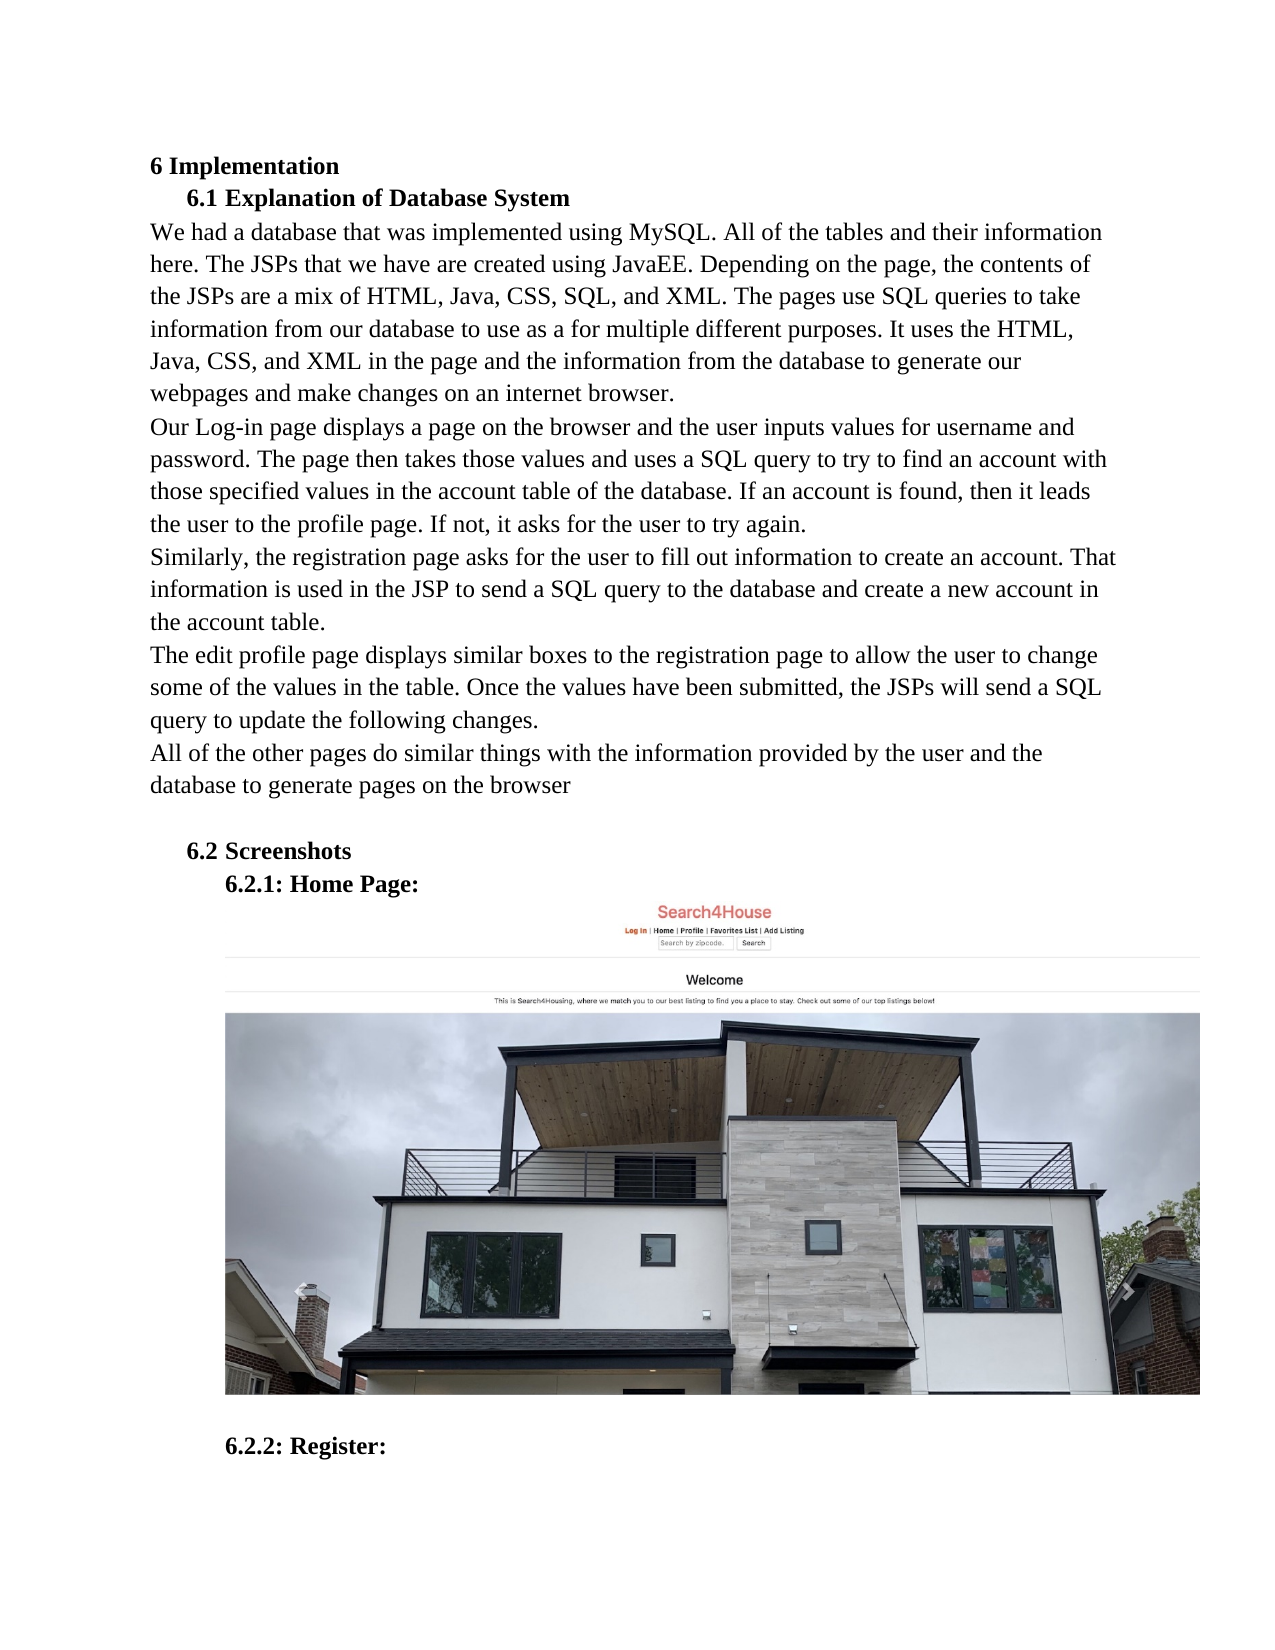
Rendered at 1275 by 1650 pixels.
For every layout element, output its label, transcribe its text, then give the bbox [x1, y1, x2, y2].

text The edit profile page displays similar boxes to the registration page to allow the user to change some of the values in the table. Once the values have been submitted, the JSPs will send a SQL query to update the following changes. [150, 640, 1125, 733]
text Our Log-in page displays a page on the browser and the user inputs values for username and password. The page then takes those values and uses a SQL query to try to find an account with those specified values in the account table of the database. If an account is found, then it leads the user to the profile page. If not, it asks for the user to try again. [150, 412, 1125, 538]
list 6.2.1: Home Page: [225, 869, 1125, 898]
picture [225, 901, 1200, 1395]
text Similarly, the registration page asks for the user to fill out information to create an account. That information is used in the JSP to send a SQL query to the database and create a new account in the account table. [150, 542, 1125, 636]
list Implementation [150, 151, 1125, 180]
list 6.2.2: Register: [225, 1431, 1125, 1460]
text We had a database that was implemented using MySQL. All of the tables and their information here. The JSPs that we have are created using JavaEE. Depending on the page, the contents of the JSPs are a mix of HTML, Java, CSS, SQL, and XML. The pages use SQL queries to take information from our database to use as a for multiple different purposes. It uses the HTML, Java, CSS, and XML in the page and the information from the database to generate our webpages and make changes on an internet browser. [150, 217, 1125, 407]
list Screenshots [186, 836, 1125, 865]
list Explanation of Database System [186, 183, 1125, 212]
text All of the other pages do similar things with the information provided by the user and the database to generate pages on the browser [150, 738, 1125, 799]
